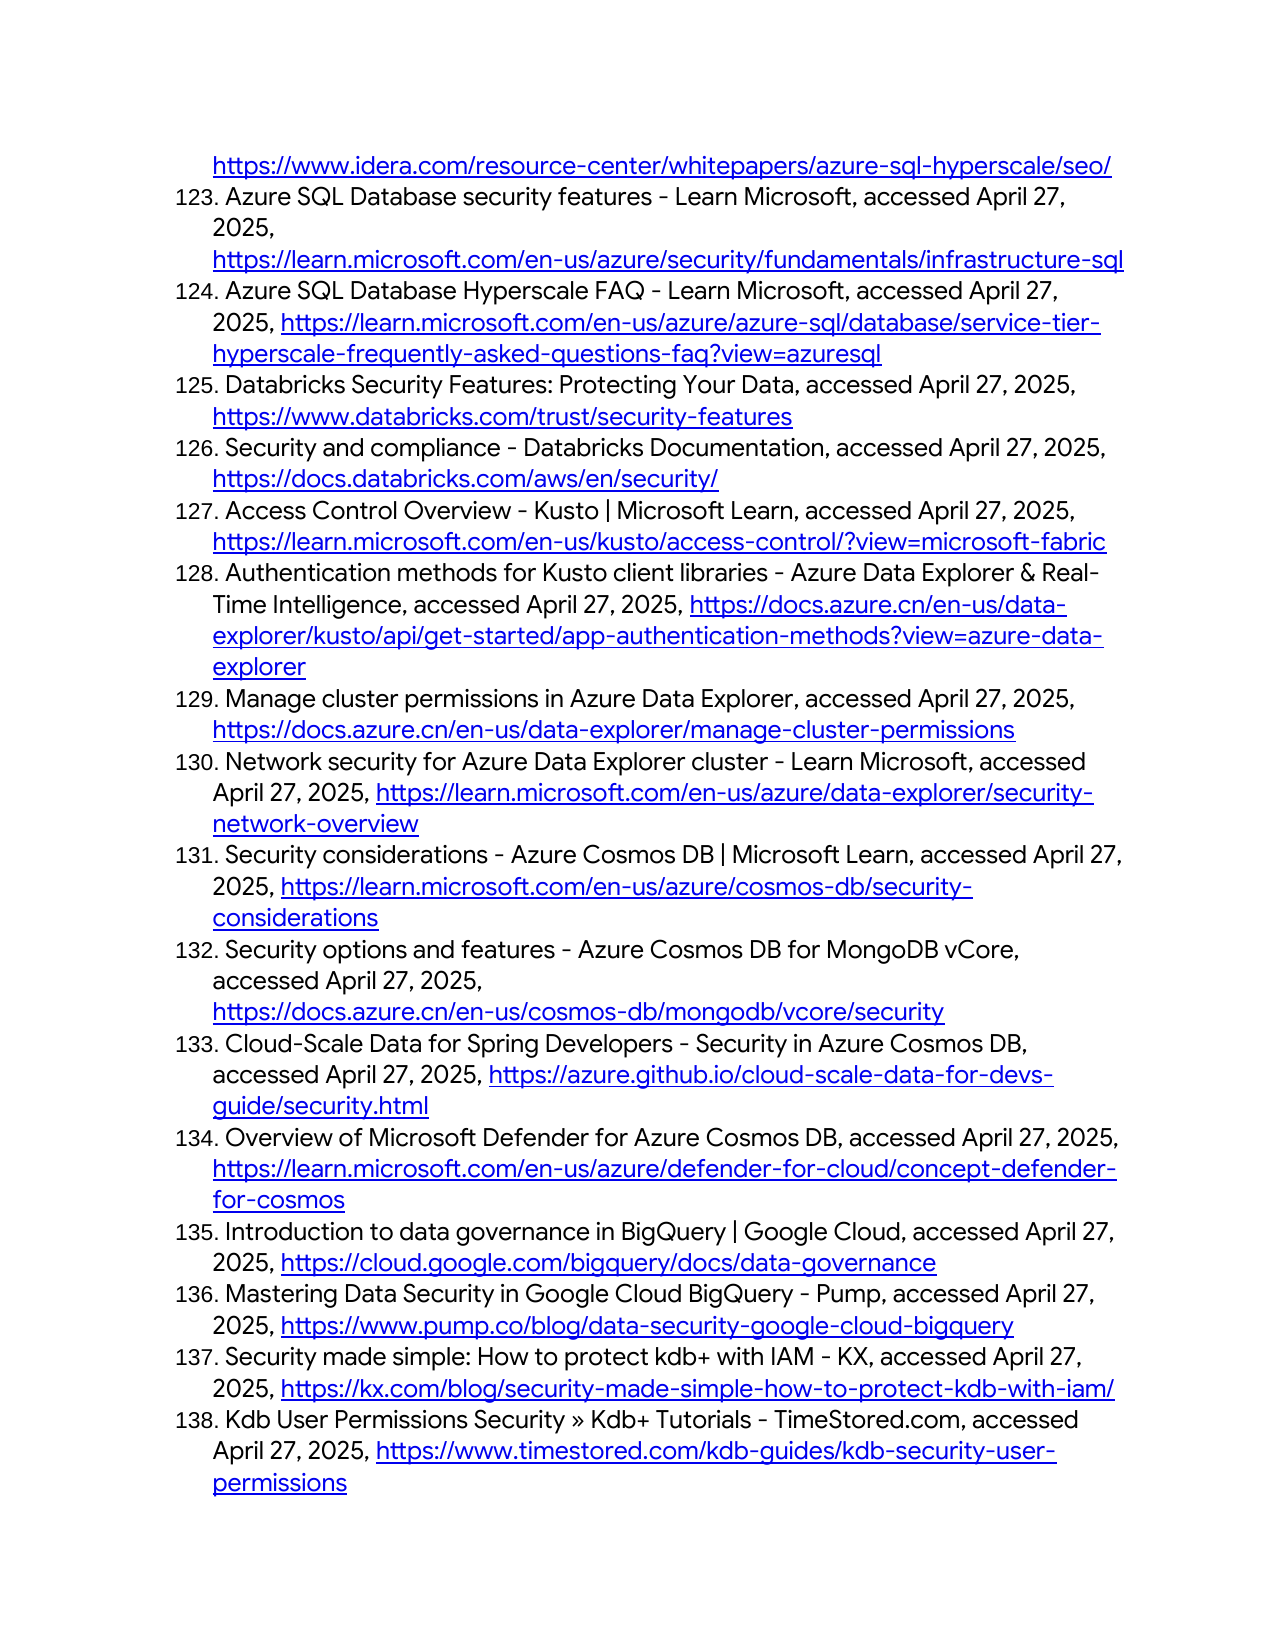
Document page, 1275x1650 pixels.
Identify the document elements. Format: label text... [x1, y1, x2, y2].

list Security and compliance - Databricks Documentation, accessed April 27, 2025, https://docs.databricks.com/aws/en/security/ [175, 432, 1125, 495]
list Mastering Data Security in Google Cloud BigQuery - Pump, accessed April 27, 2025, https://www.pump.co/blog/data-security-google-cloud-bigquery [175, 1279, 1125, 1341]
list Azure SQL Database security features - Learn Microsoft, accessed April 27, 2025, https://learn.microsoft.com/en-us/azure/security/fundamentals/infrastructure-sql [175, 181, 1125, 275]
list Kdb User Permissions Security » Kdb+ Tutorials - TimeStored.com, accessed April 27, 2025, https://www.timestored.com/kdb-guides/kdb-security-user-permissions [175, 1404, 1125, 1498]
list Overview of Microsoft Defender for Azure Cosmos DB, accessed April 27, 2025, https://learn.microsoft.com/en-us/azure/defender-for-cloud/concept-defender-for-cosmos [175, 1122, 1125, 1216]
list Cloud-Scale Data for Spring Developers - Security in Azure Cosmos DB, accessed April 27, 2025, https://azure.github.io/cloud-scale-data-for-devs-guide/security.html [175, 1028, 1125, 1122]
list Introduction to data governance in BigQuery | Google Cloud, accessed April 27, 2025, https://cloud.google.com/bigquery/docs/data-governance [175, 1216, 1125, 1279]
list Access Control Overview - Kusto | Microsoft Learn, accessed April 27, 2025, https://learn.microsoft.com/en-us/kusto/access-control/?view=microsoft-fabric [175, 495, 1125, 558]
list Databricks Security Features: Protecting Your Data, accessed April 27, 2025, https://www.databricks.com/trust/security-features [175, 369, 1125, 432]
list Authentication methods for Kusto client libraries - Azure Data Explorer & Real-Time Intelligence, accessed April 27, 2025, https://docs.azure.cn/en-us/data-explorer/kusto/api/get-started/app-authentication-methods?view=azure-data-explorer [175, 558, 1125, 683]
list Security options and features - Azure Cosmos DB for MongoDB vCore, accessed April 27, 2025, https://docs.azure.cn/en-us/cosmos-db/mongodb/vcore/security [175, 934, 1125, 1028]
list Security considerations - Azure Cosmos DB | Microsoft Learn, accessed April 27, 2025, https://learn.microsoft.com/en-us/azure/cosmos-db/security-considerations [175, 840, 1125, 934]
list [175, 150, 1125, 181]
list Network security for Azure Data Explorer cluster - Learn Microsoft, accessed April 27, 2025, https://learn.microsoft.com/en-us/azure/data-explorer/security-network-overview [175, 746, 1125, 840]
list Manage cluster permissions in Azure Data Explorer, accessed April 27, 2025, https://docs.azure.cn/en-us/data-explorer/manage-cluster-permissions [175, 683, 1125, 746]
list Security made simple: How to protect kdb+ with IAM - KX, accessed April 27, 2025, https://kx.com/blog/security-made-simple-how-to-protect-kdb-with-iam/ [175, 1341, 1125, 1404]
list Azure SQL Database Hyperscale FAQ - Learn Microsoft, accessed April 27, 2025, https://learn.microsoft.com/en-us/azure/azure-sql/database/service-tier-hyperscale-frequently-asked-questions-faq?view=azuresql [175, 275, 1125, 369]
